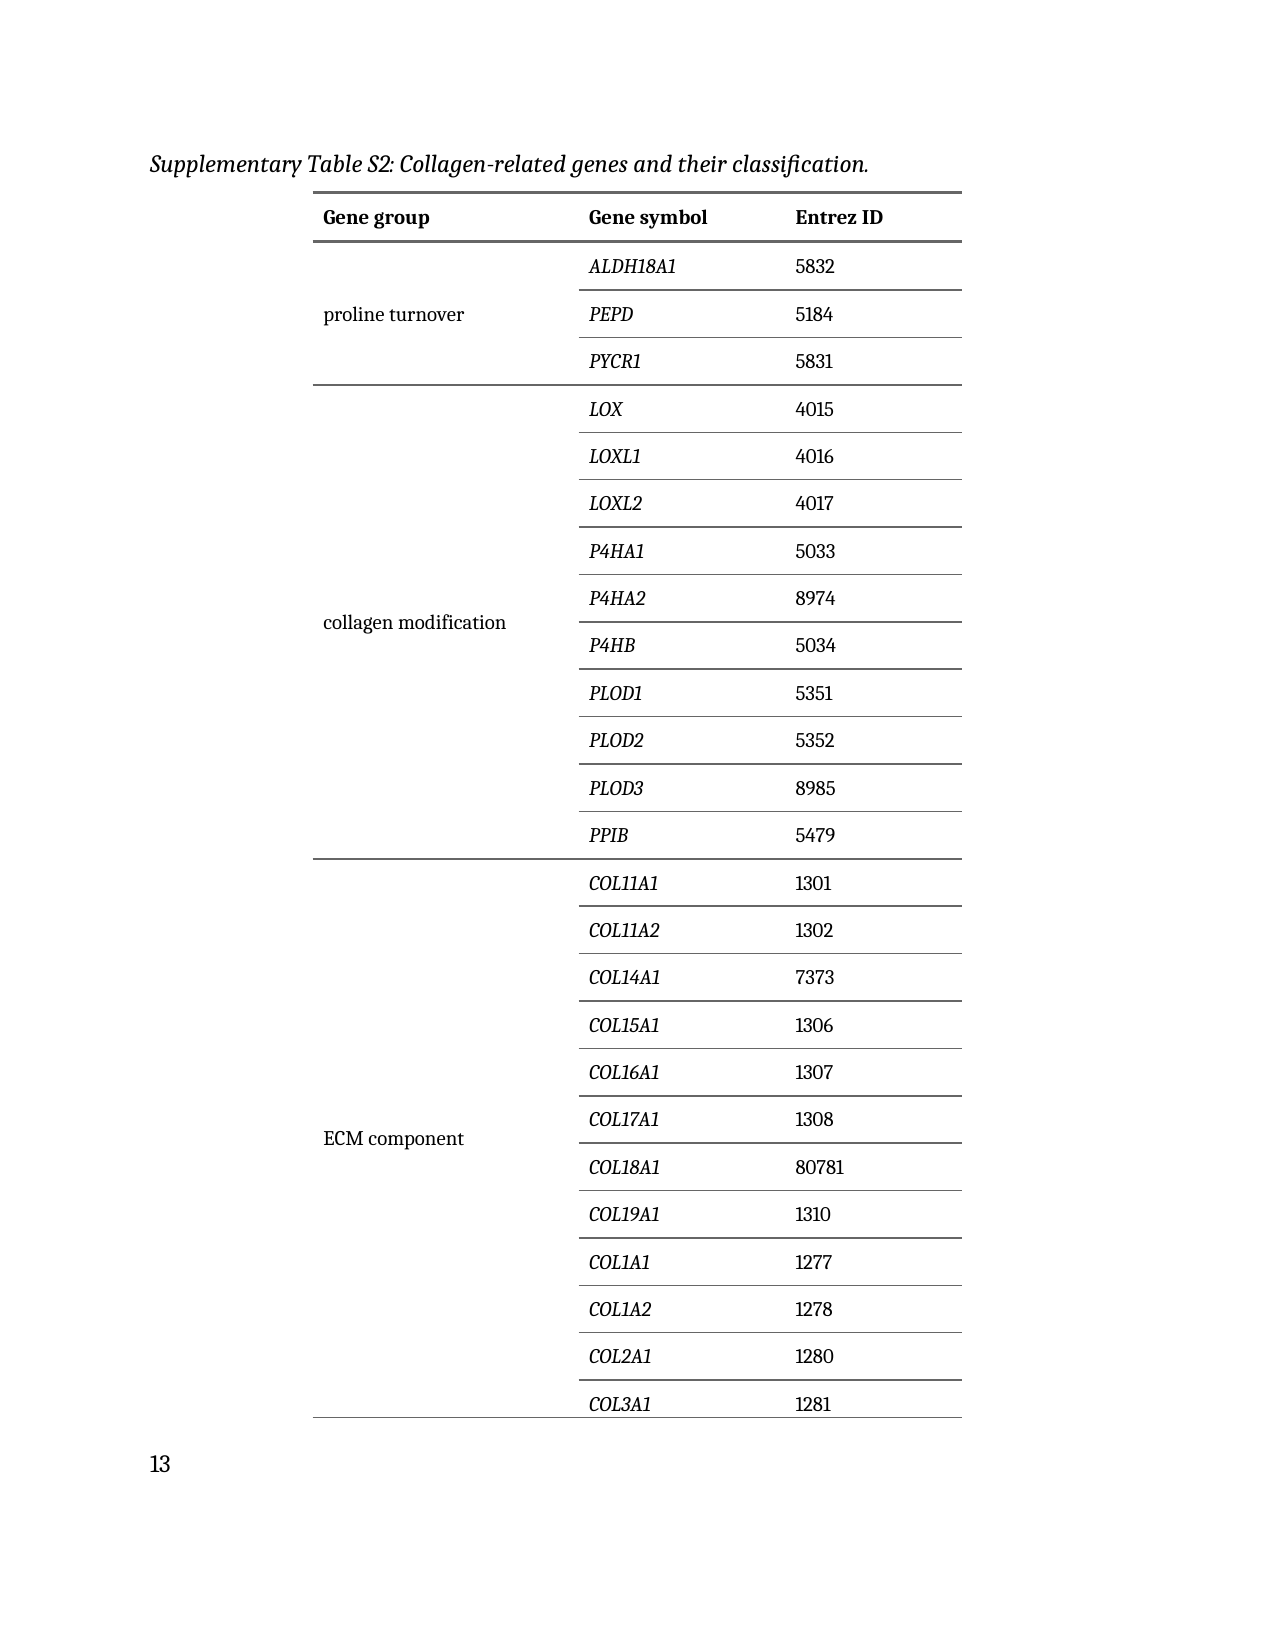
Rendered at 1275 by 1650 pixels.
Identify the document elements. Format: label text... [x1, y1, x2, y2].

table_cell 7373 [785, 954, 962, 1000]
table_cell 5351 [785, 670, 962, 716]
table_cell PLOD1 [579, 670, 785, 716]
table_cell 5033 [785, 528, 962, 573]
table_cell COL19A1 [579, 1191, 785, 1237]
table_cell 1301 [785, 860, 962, 905]
table_cell COL11A2 [579, 907, 785, 953]
table_cell 4016 [785, 433, 962, 479]
table_cell 1302 [785, 907, 962, 953]
table_cell 5184 [785, 291, 962, 337]
table_cell COL2A1 [579, 1333, 785, 1379]
table_cell 5832 [785, 243, 962, 289]
table_cell COL1A1 [579, 1239, 785, 1284]
table_cell PEPD [579, 291, 785, 337]
table_cell ALDH18A1 [579, 243, 785, 289]
table_cell PPIB [579, 812, 785, 858]
table_header Gene group [313, 194, 578, 240]
table_cell COL16A1 [579, 1049, 785, 1095]
table_cell LOXL1 [579, 433, 785, 479]
table_cell P4HA2 [579, 575, 785, 621]
table_cell 1280 [785, 1333, 962, 1379]
table_cell PLOD2 [579, 717, 785, 763]
table_cell proline turnover [313, 243, 578, 384]
table_cell COL3A1 [579, 1381, 785, 1417]
table_cell COL17A1 [579, 1097, 785, 1142]
table_header Entrez ID [785, 194, 962, 240]
table_cell ECM component [313, 860, 578, 1417]
table_cell 1310 [785, 1191, 962, 1237]
table_cell COL18A1 [579, 1144, 785, 1190]
table_cell PYCR1 [579, 338, 785, 384]
table_cell LOX [579, 386, 785, 431]
table_cell 1306 [785, 1002, 962, 1047]
table_cell 5831 [785, 338, 962, 384]
table_cell LOXL2 [579, 480, 785, 526]
table_cell 4017 [785, 480, 962, 526]
table_cell COL11A1 [579, 860, 785, 905]
table_cell 8974 [785, 575, 962, 621]
table_cell COL14A1 [579, 954, 785, 1000]
table_header Gene symbol [579, 194, 785, 240]
text Supplementary Table S2: Collagen-related genes and their classification. [150, 150, 1125, 179]
table_cell 8985 [785, 765, 962, 811]
table_cell 1308 [785, 1097, 962, 1142]
table_cell 1277 [785, 1239, 962, 1284]
table_cell COL1A2 [579, 1286, 785, 1332]
table_cell PLOD3 [579, 765, 785, 811]
table_cell 1281 [785, 1381, 962, 1417]
table_cell 5479 [785, 812, 962, 858]
table_cell P4HB [579, 623, 785, 668]
table_cell 5034 [785, 623, 962, 668]
table_cell 4015 [785, 386, 962, 431]
table_cell 1278 [785, 1286, 962, 1332]
table_cell COL15A1 [579, 1002, 785, 1047]
table_cell collagen modification [313, 386, 578, 858]
table_cell 5352 [785, 717, 962, 763]
table_cell P4HA1 [579, 528, 785, 573]
table_cell 80781 [785, 1144, 962, 1190]
table_cell 1307 [785, 1049, 962, 1095]
